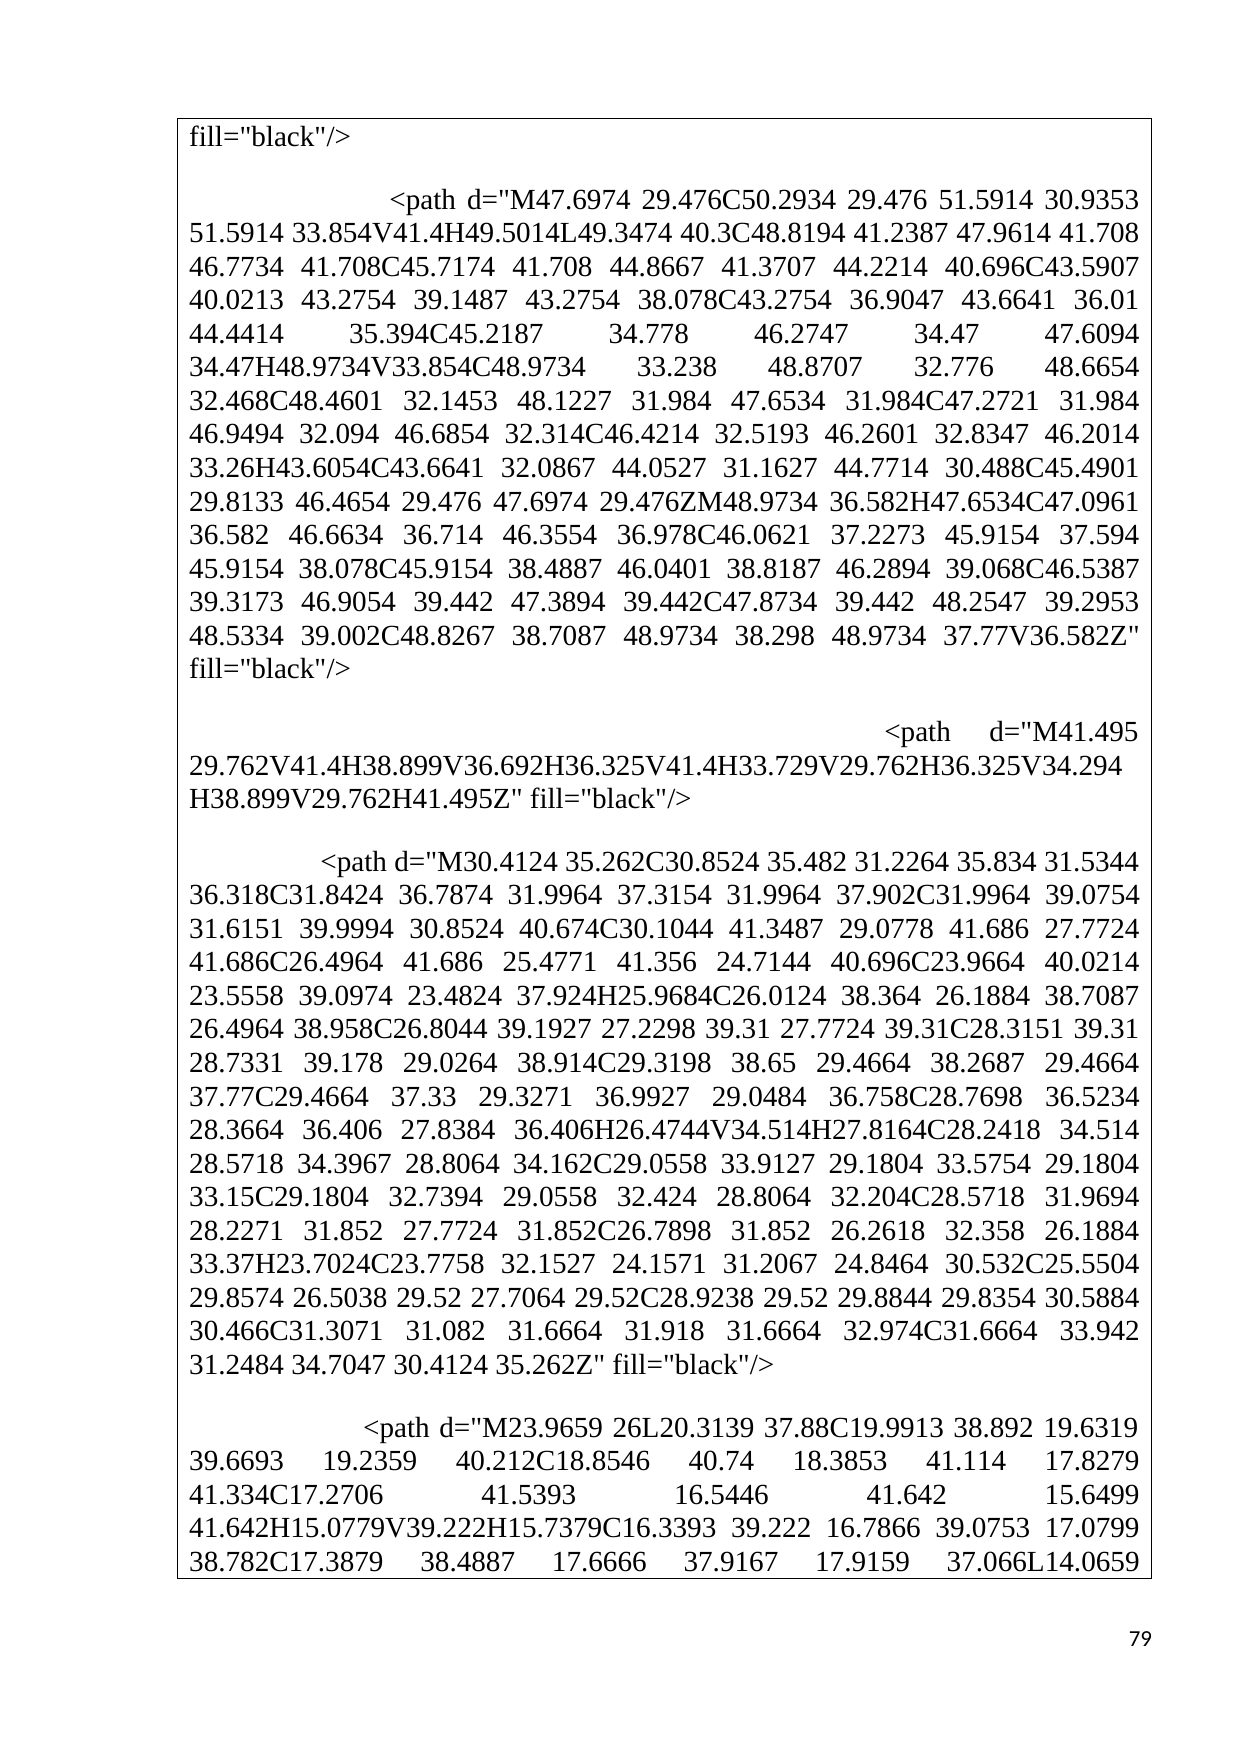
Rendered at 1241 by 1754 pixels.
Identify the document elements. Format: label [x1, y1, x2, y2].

table_header [178, 119, 1151, 1577]
